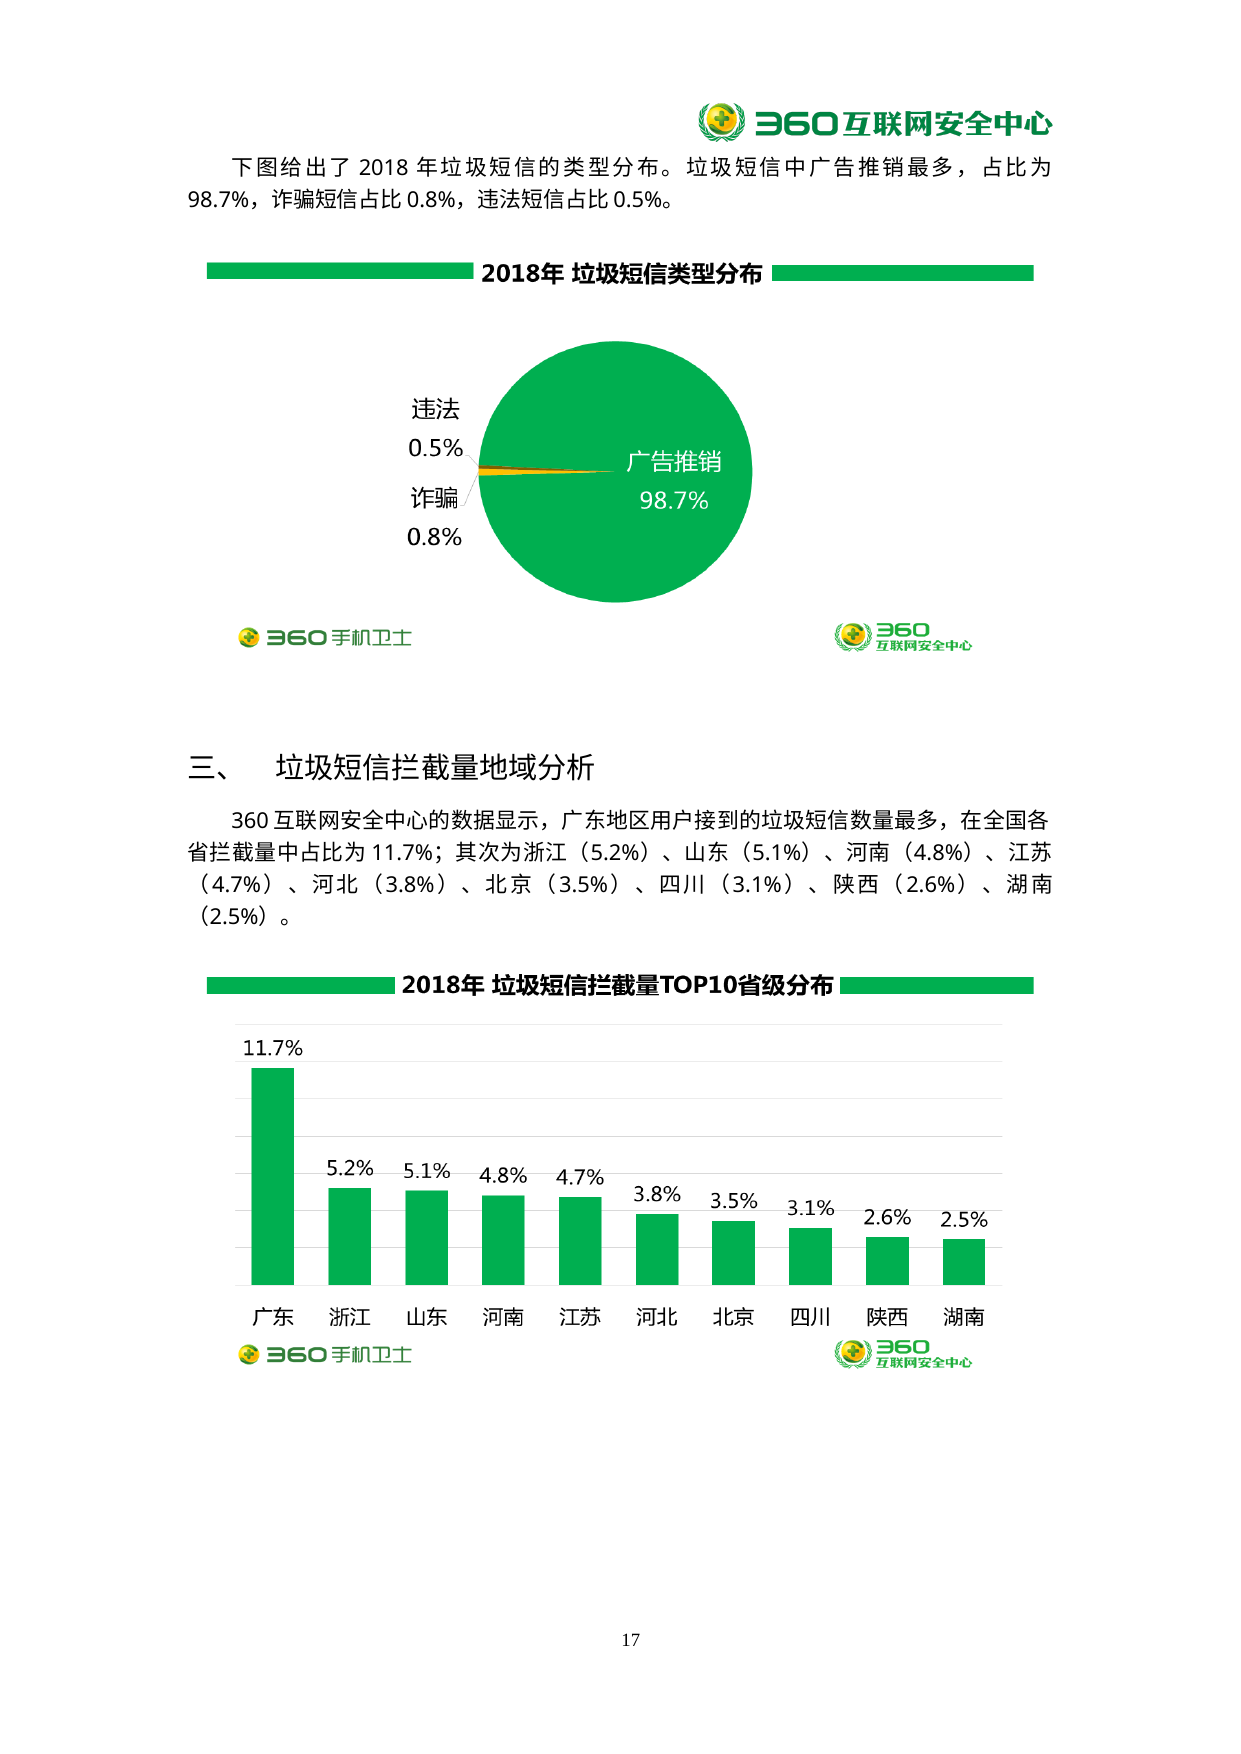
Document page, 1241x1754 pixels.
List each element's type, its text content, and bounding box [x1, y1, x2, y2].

subtitle 垃圾短信拦截量地域分析 [187, 745, 1053, 787]
picture [698, 103, 1053, 142]
picture [206, 946, 1034, 1390]
picture [206, 229, 1034, 673]
text 360互联网安全中心的数据显示，广东地区用户接到的垃圾短信数量最多，在全国各省拦截量中占比为11.7%；其次为浙江（5.2%）、山东（5.1%）、河南（4.8%）、江苏（4.7%）、河北（3.8%）、北京（3.5%）、四川（3.1%）、陕西（2.6%）、湖南（2.5%）。 [187, 803, 1053, 931]
text 下图给出了2018年垃圾短信的类型分布。垃圾短信中广告推销最多，占比为98.7%，诈骗短信占比0.8%，违法短信占比0.5%。 [187, 150, 1053, 213]
